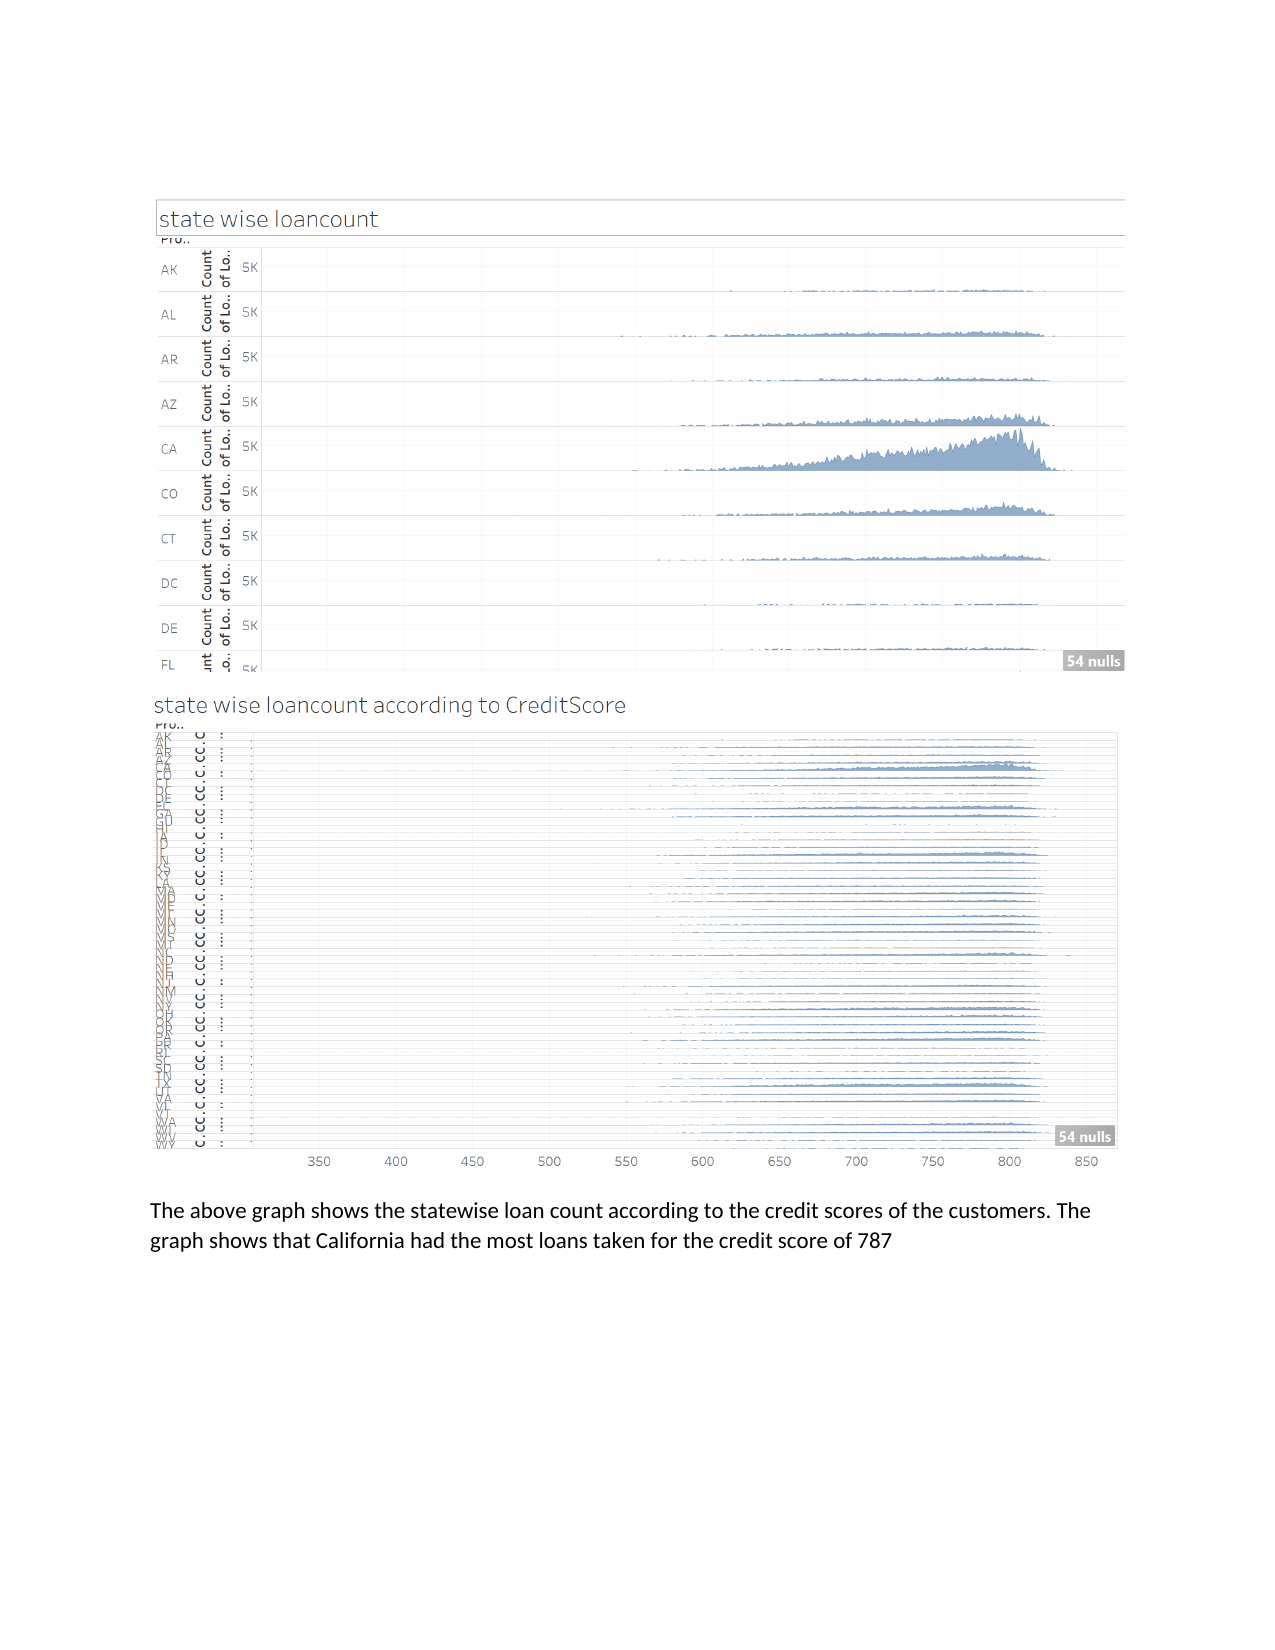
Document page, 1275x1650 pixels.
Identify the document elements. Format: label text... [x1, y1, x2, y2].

text The above graph shows the statewise loan count according to the credit scores of the customers. The graph shows that California had the most loans taken for the credit score of 787 [150, 1196, 1125, 1254]
picture [150, 691, 1125, 1177]
picture [150, 196, 1125, 672]
